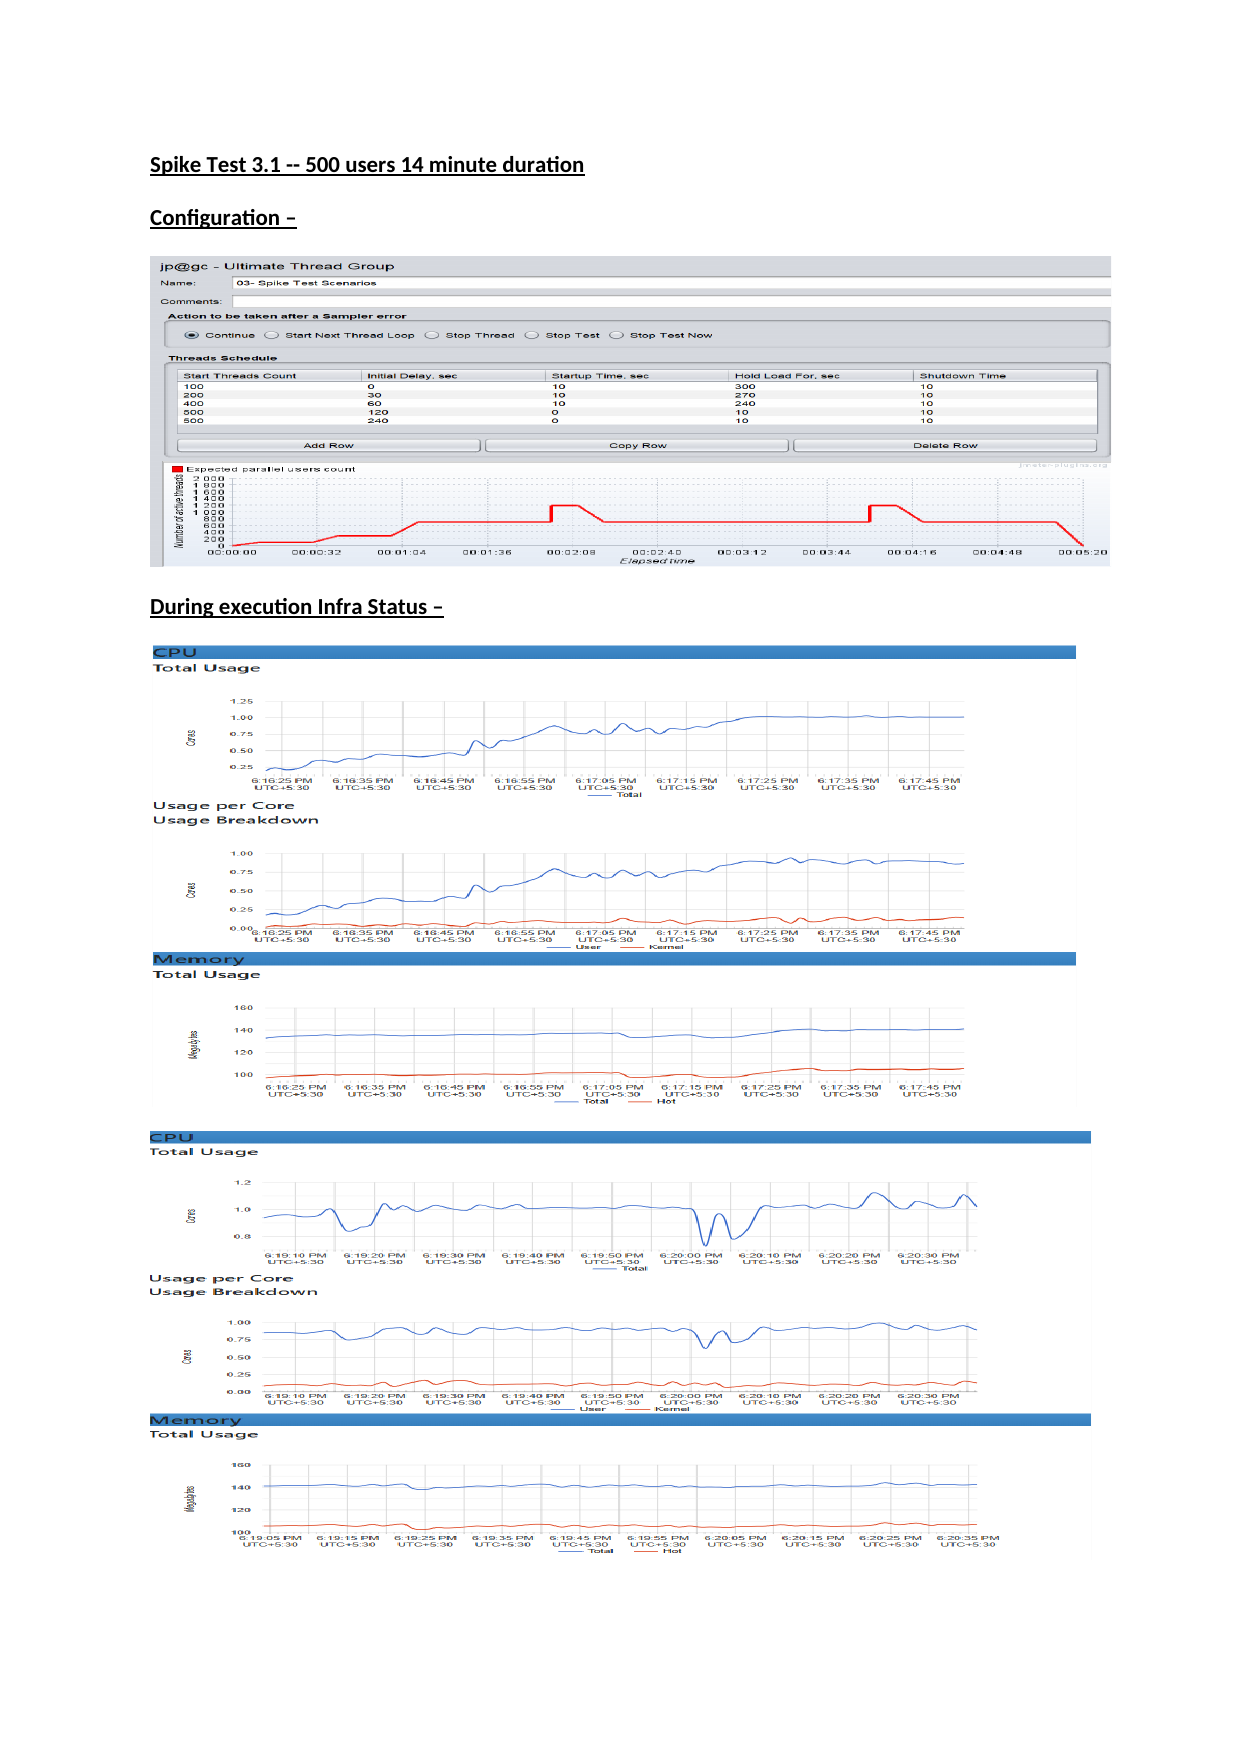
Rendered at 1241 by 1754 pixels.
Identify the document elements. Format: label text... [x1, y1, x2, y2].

picture [150, 256, 1112, 567]
text During execution Infra Status – [150, 592, 1090, 620]
picture [150, 1131, 1096, 1560]
picture [150, 645, 1081, 1107]
text Spike Test 3.1 -- 500 users 14 minute duration [150, 150, 1090, 178]
text Configuration – [150, 203, 1090, 231]
